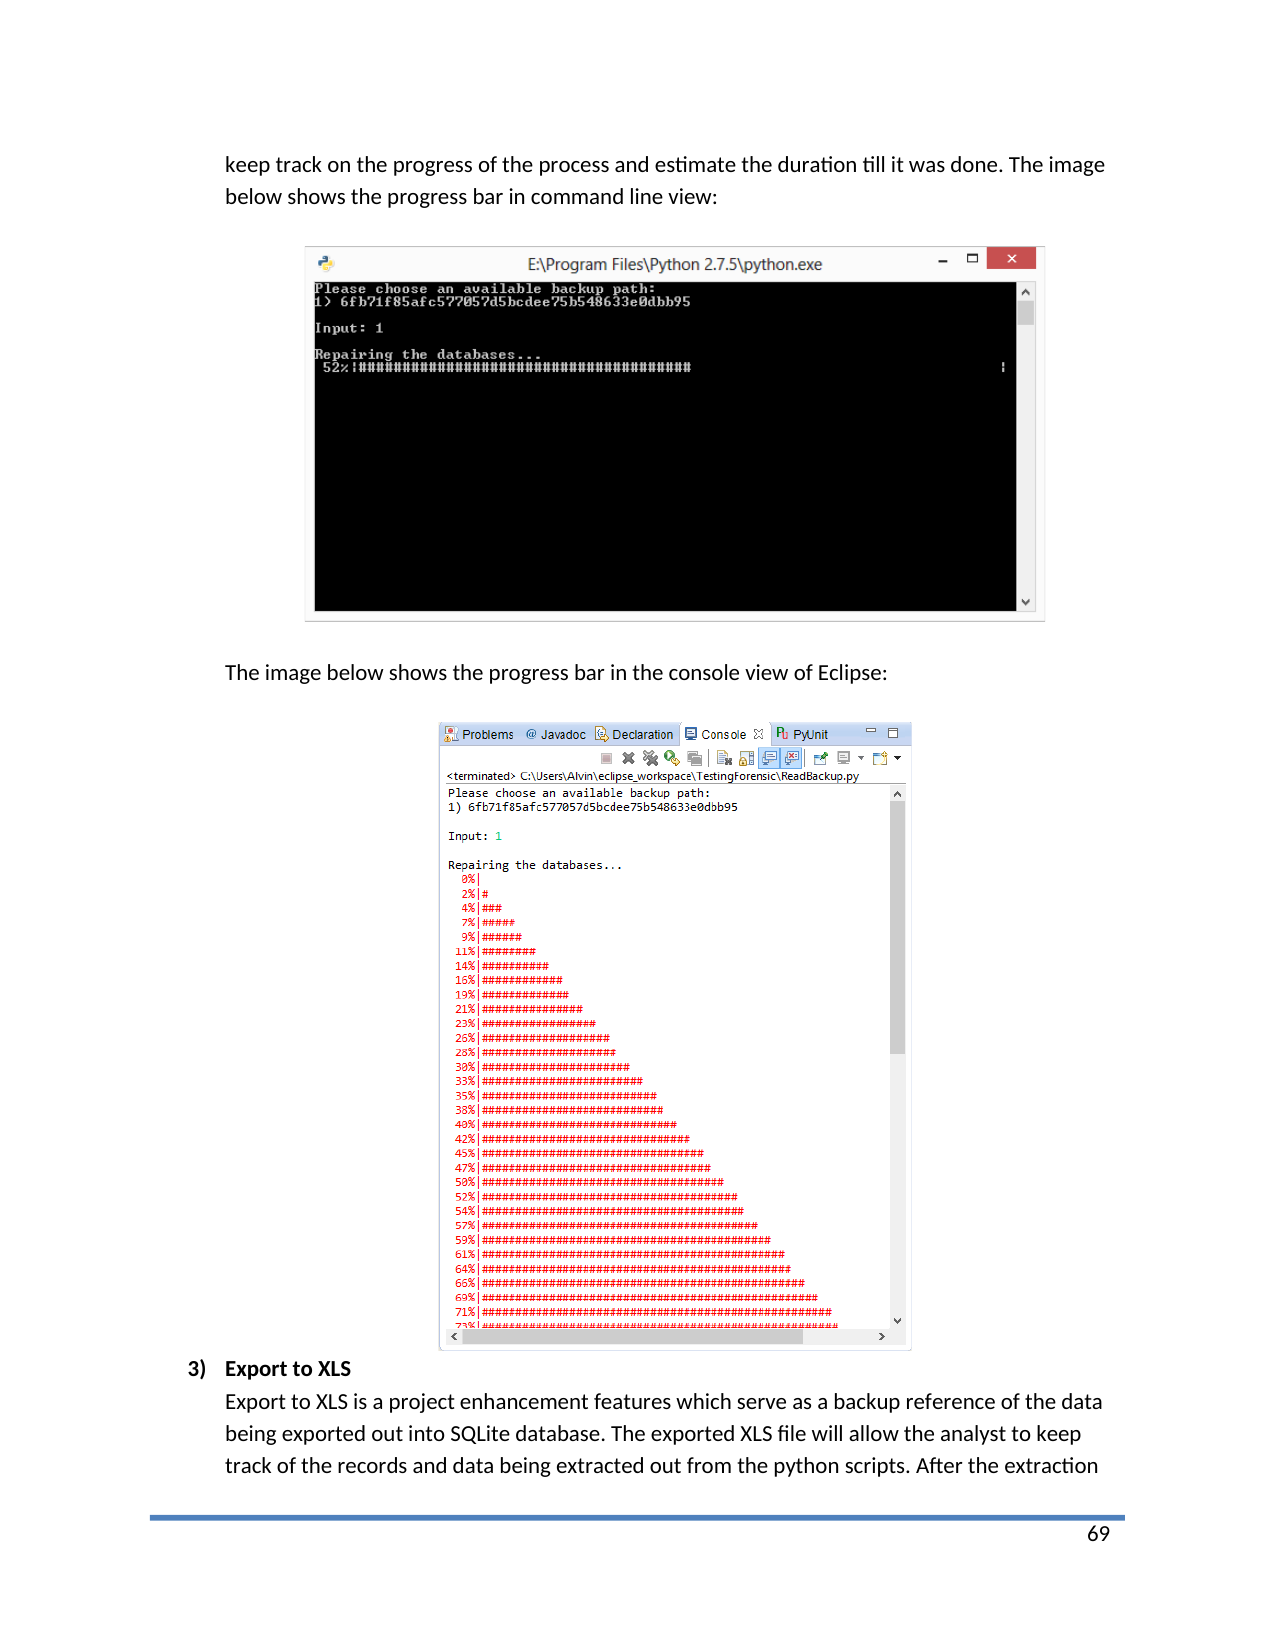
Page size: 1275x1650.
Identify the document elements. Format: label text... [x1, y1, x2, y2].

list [225, 1387, 1125, 1479]
picture [438, 722, 912, 1351]
list Export to XLS [187, 1354, 1125, 1383]
picture [304, 246, 1046, 622]
list The image below shows the progress bar in the console view of Eclipse: [225, 658, 1125, 686]
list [225, 150, 1125, 210]
